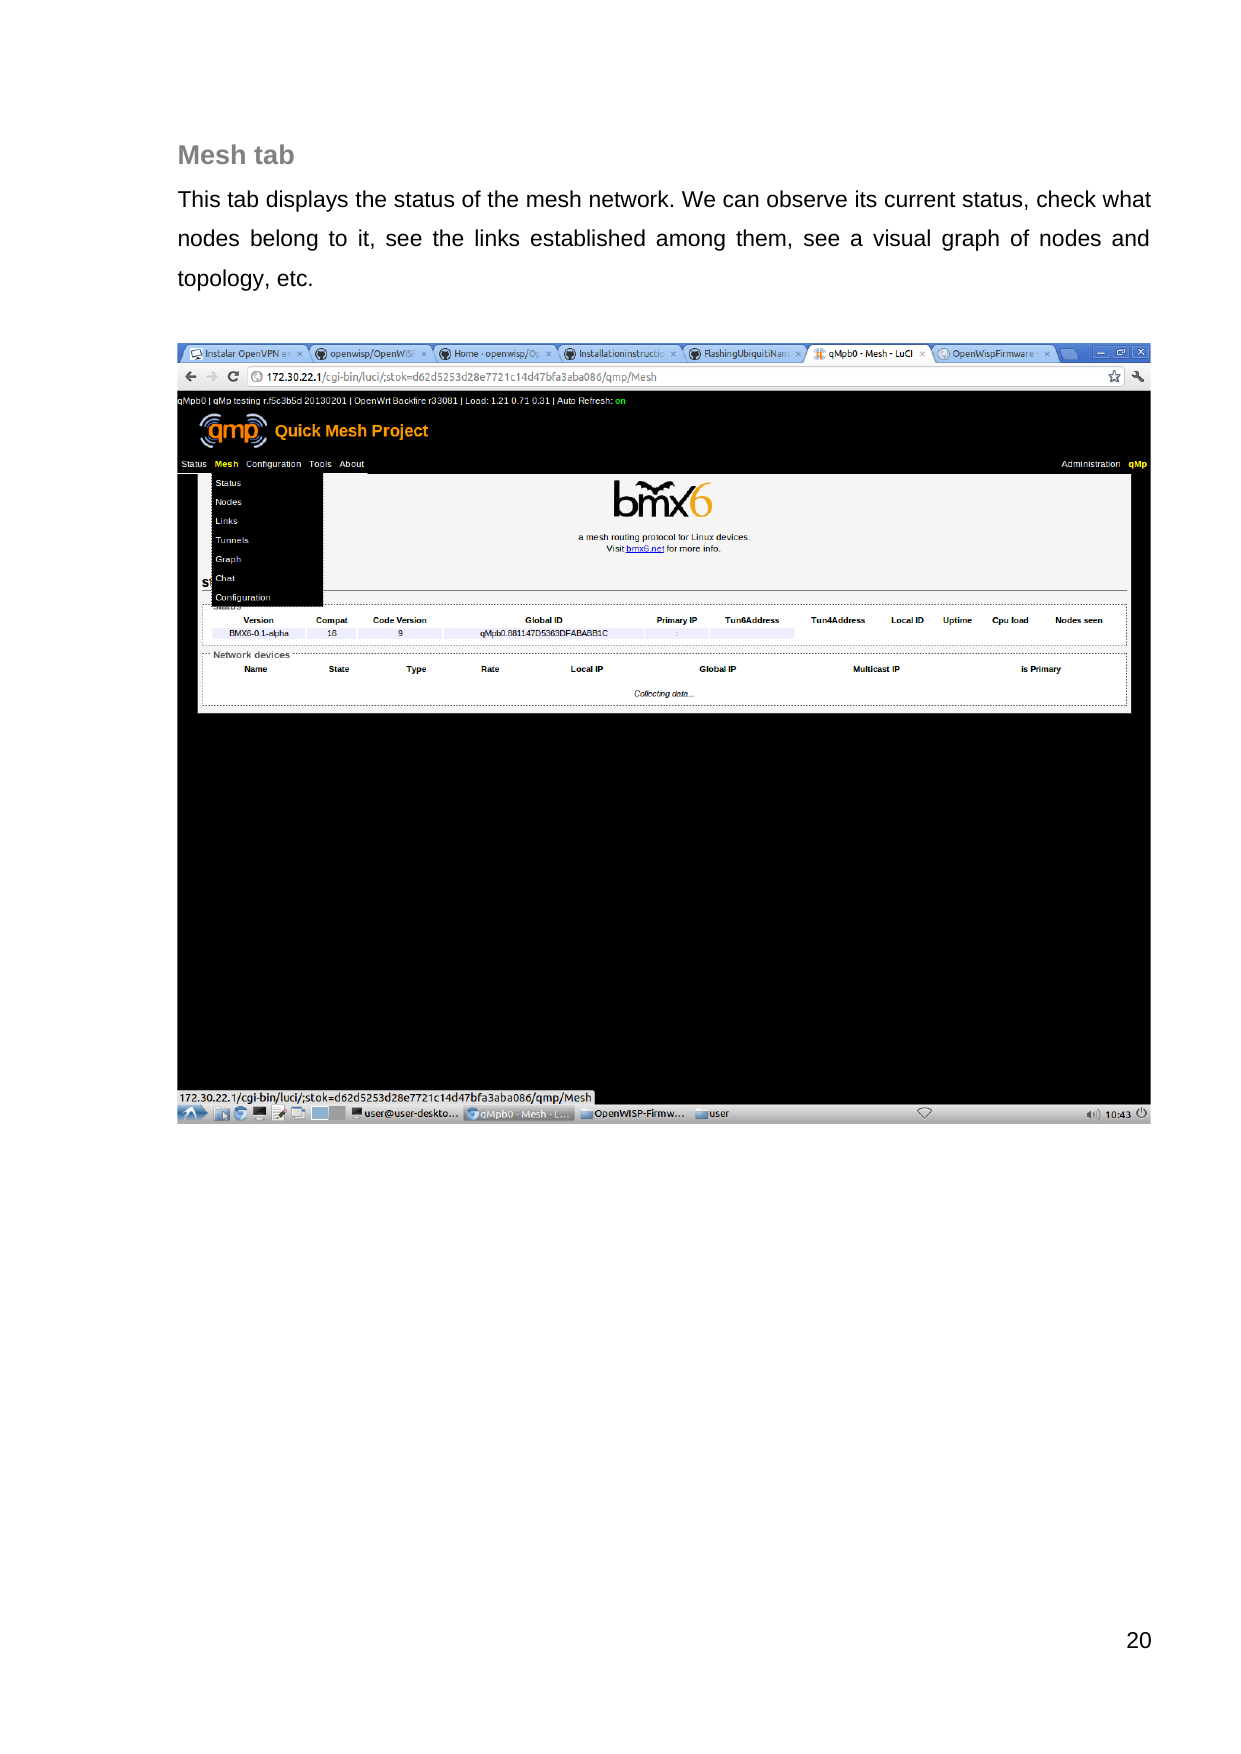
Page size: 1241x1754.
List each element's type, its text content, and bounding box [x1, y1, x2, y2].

picture [177, 343, 1151, 1124]
subtitle Mesh tab [177, 139, 1152, 170]
text This tab displays the status of the mesh network. We can observe its current status, check what nodes belong to it, see the links established among them, see a visual graph of nodes and topology, etc. [177, 186, 1152, 291]
